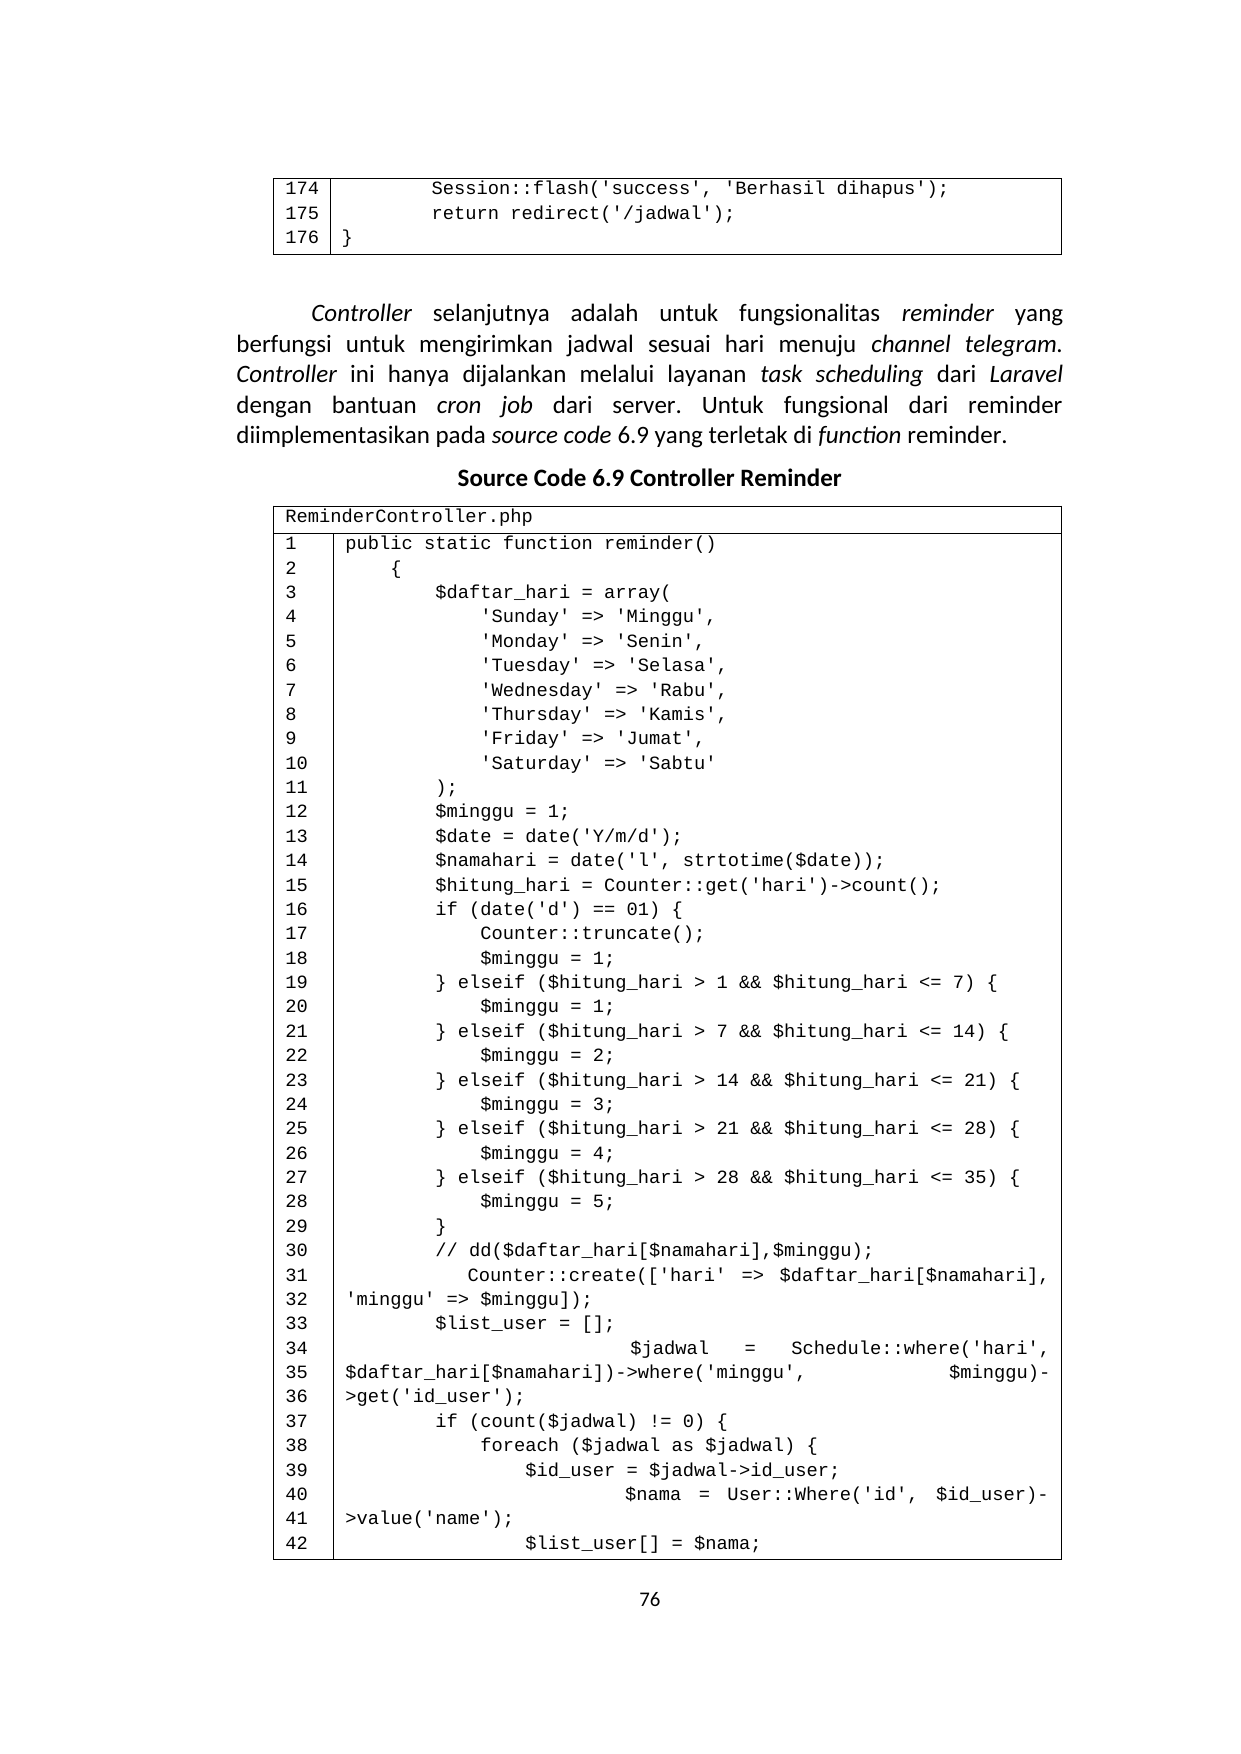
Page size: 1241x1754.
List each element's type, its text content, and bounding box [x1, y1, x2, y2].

text Controller selanjutnya adalah untuk fungsionalitas reminder yang berfungsi untuk mengirimkan jadwal sesuai hari menuju channel telegram. Controller ini hanya dijalankan melalui layanan task scheduling dari Laravel dengan bantuan cron job dari server. Untuk fungsional dari reminder diimplementasikan pada source code 6.9 yang terletak di function reminder. [236, 297, 1063, 450]
text Source Code 6.9 Controller Reminder [236, 463, 1063, 493]
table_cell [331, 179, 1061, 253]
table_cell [274, 534, 333, 1559]
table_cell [334, 534, 1061, 1559]
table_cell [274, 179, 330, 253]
table_header ReminderController.php [274, 507, 1061, 533]
